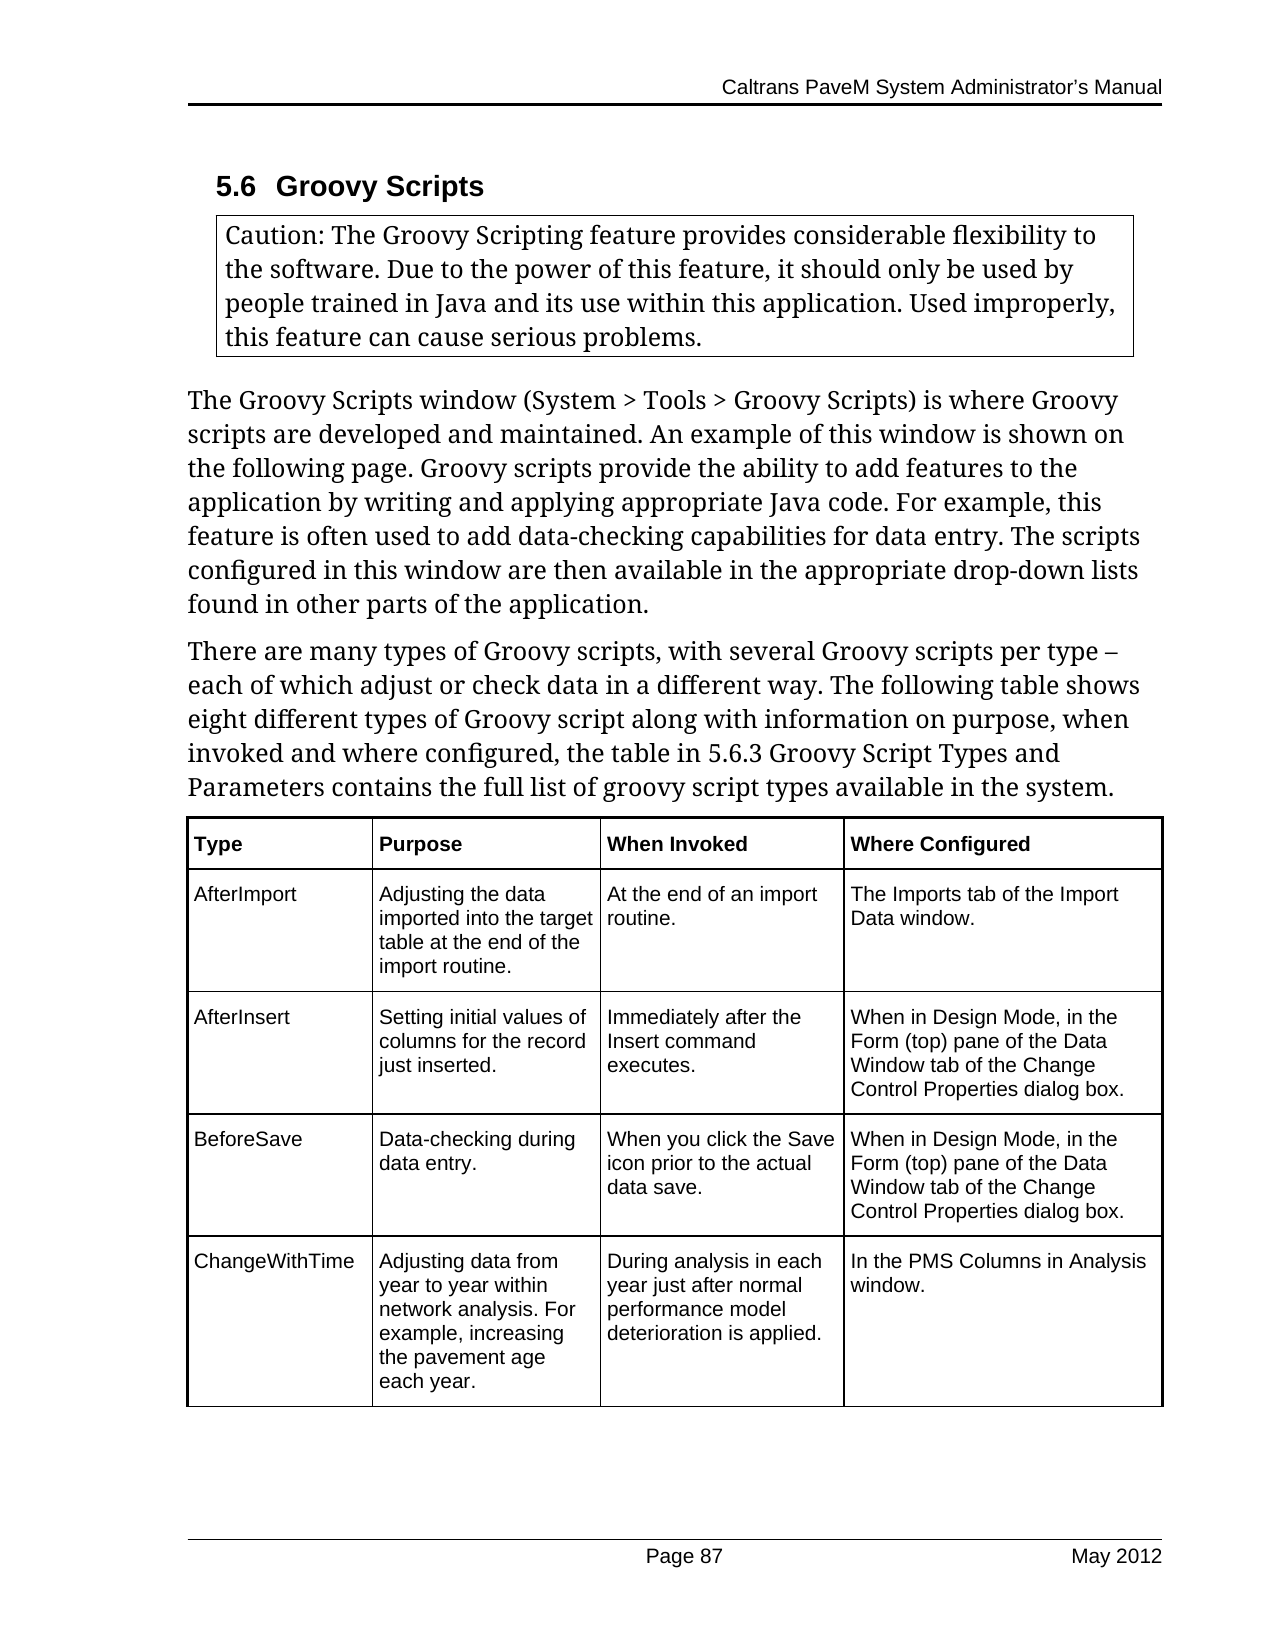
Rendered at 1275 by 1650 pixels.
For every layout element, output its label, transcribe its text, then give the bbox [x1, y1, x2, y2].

table_header Where Configured [845, 819, 1161, 868]
table_cell Adjusting data from year to year within network analysis. For example, increasing the pavement age each year. [373, 1237, 600, 1406]
table_header Type [189, 819, 372, 868]
table_cell Setting initial values of columns for the record just inserted. [373, 992, 600, 1113]
table_cell Immediately after the Insert command executes. [601, 992, 843, 1113]
table_cell BeforeSave [189, 1115, 372, 1235]
table_cell Data-checking during data entry. [373, 1115, 600, 1235]
table_cell In the PMS Columns in Analysis window. [845, 1237, 1161, 1406]
table_header Purpose [373, 819, 600, 868]
table_cell During analysis in each year just after normal performance model deterioration is applied. [601, 1237, 843, 1406]
table_cell AfterImport [189, 870, 372, 991]
table_cell When in Design Mode, in the Form (top) pane of the Data Window tab of the Change Control Properties dialog box. [845, 992, 1161, 1113]
table_cell The Imports tab of the Import Data window. [845, 870, 1161, 991]
table_cell ChangeWithTime [189, 1237, 372, 1406]
table_cell At the end of an import routine. [601, 870, 843, 991]
text There are many types of Groovy scripts, with several Groovy scripts per type – each of which adjust or check data in a different way. The following table shows eight different types of Groovy script along with information on purpose, when invoked and where configured, the table in 5.6.3 Groovy Script Types and Parameters contains the full list of groovy script types available in the system. [187, 633, 1162, 803]
table_cell When you click the Save icon prior to the actual data save. [601, 1115, 843, 1235]
subtitle Groovy Scripts [216, 169, 1162, 202]
table_cell AfterInsert [189, 992, 372, 1113]
text Caution: The Groovy Scripting feature provides considerable flexibility to the software. Due to the power of this feature, it should only be used by people trained in Java and its use within this application. Used improperly, this feature can cause serious problems. [217, 216, 1133, 356]
table_cell Adjusting the data imported into the target table at the end of the import routine. [373, 870, 600, 991]
table_cell When in Design Mode, in the Form (top) pane of the Data Window tab of the Change Control Properties dialog box. [845, 1115, 1161, 1235]
table_header When Invoked [601, 819, 843, 868]
text The Groovy Scripts window (System > Tools > Groovy Scripts) is where Groovy scripts are developed and maintained. An example of this window is shown on the following page. Groovy scripts provide the ability to add features to the application by writing and applying appropriate Java code. For example, this feature is often used to add data-checking capabilities for data entry. The scripts configured in this window are then available in the appropriate drop-down lists found in other parts of the application. [187, 382, 1162, 621]
